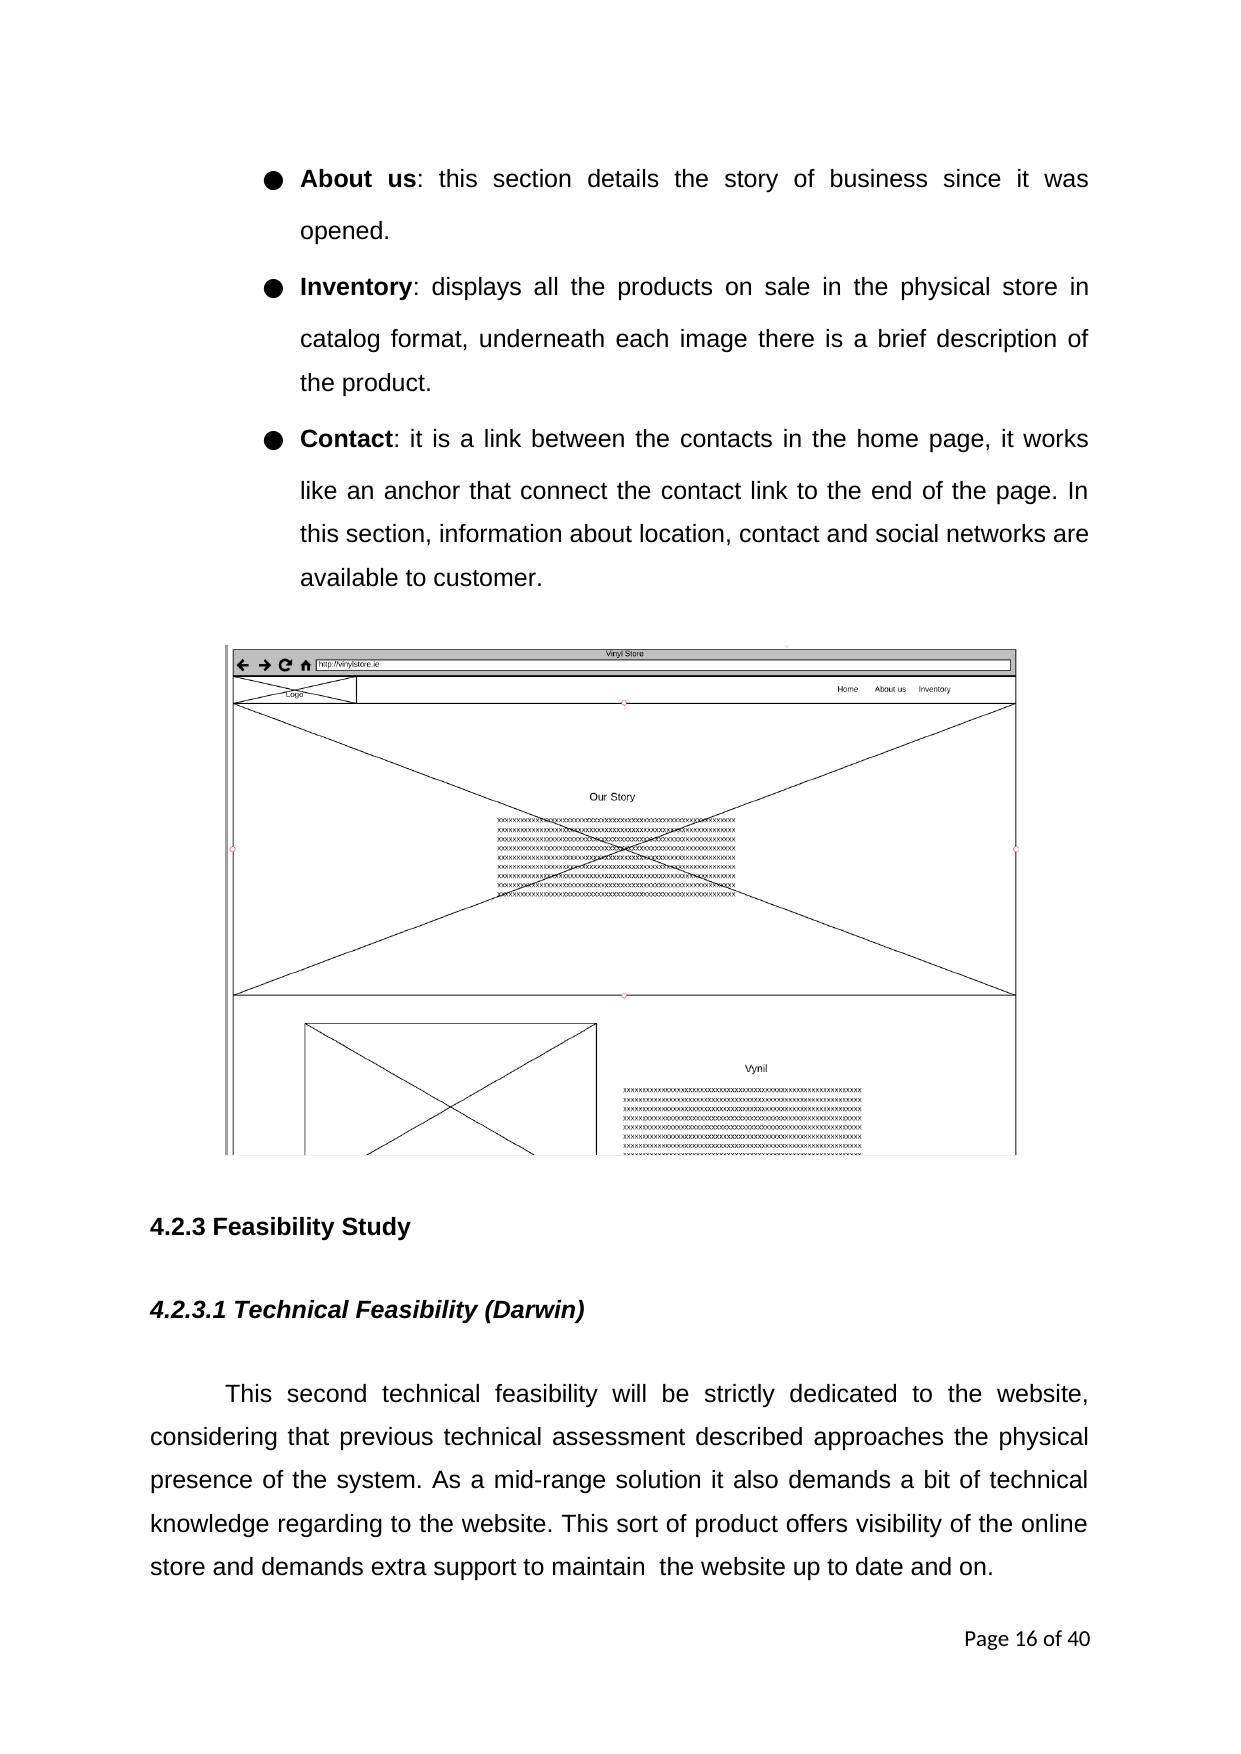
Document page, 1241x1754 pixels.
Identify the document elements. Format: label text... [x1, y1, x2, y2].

list Contact: it is a link between the contacts in the home page, it works like an anchor that connect the contact link to the end of the page. In this section, information about location, contact and social networks are available to customer. [262, 411, 1090, 591]
subtitle 4.2.3 Feasibility Study [150, 1212, 1090, 1241]
list Inventory: displays all the products on sale in the physical store in catalog format, underneath each image there is a brief description of the product. [262, 259, 1090, 396]
subtitle 4.2.3.1 Technical Feasibility (Darwin) [150, 1295, 1090, 1324]
picture [225, 645, 1019, 1156]
list About us: this section details the story of business since it was opened. [262, 150, 1090, 244]
text This second technical feasibility will be strictly dedicated to the website, considering that previous technical assessment described approaches the physical presence of the system. As a mid-range solution it also demands a bit of technical knowledge regarding to the website. This sort of product offers visibility of the online store and demands extra support to maintain the website up to date and on. [150, 1379, 1090, 1580]
